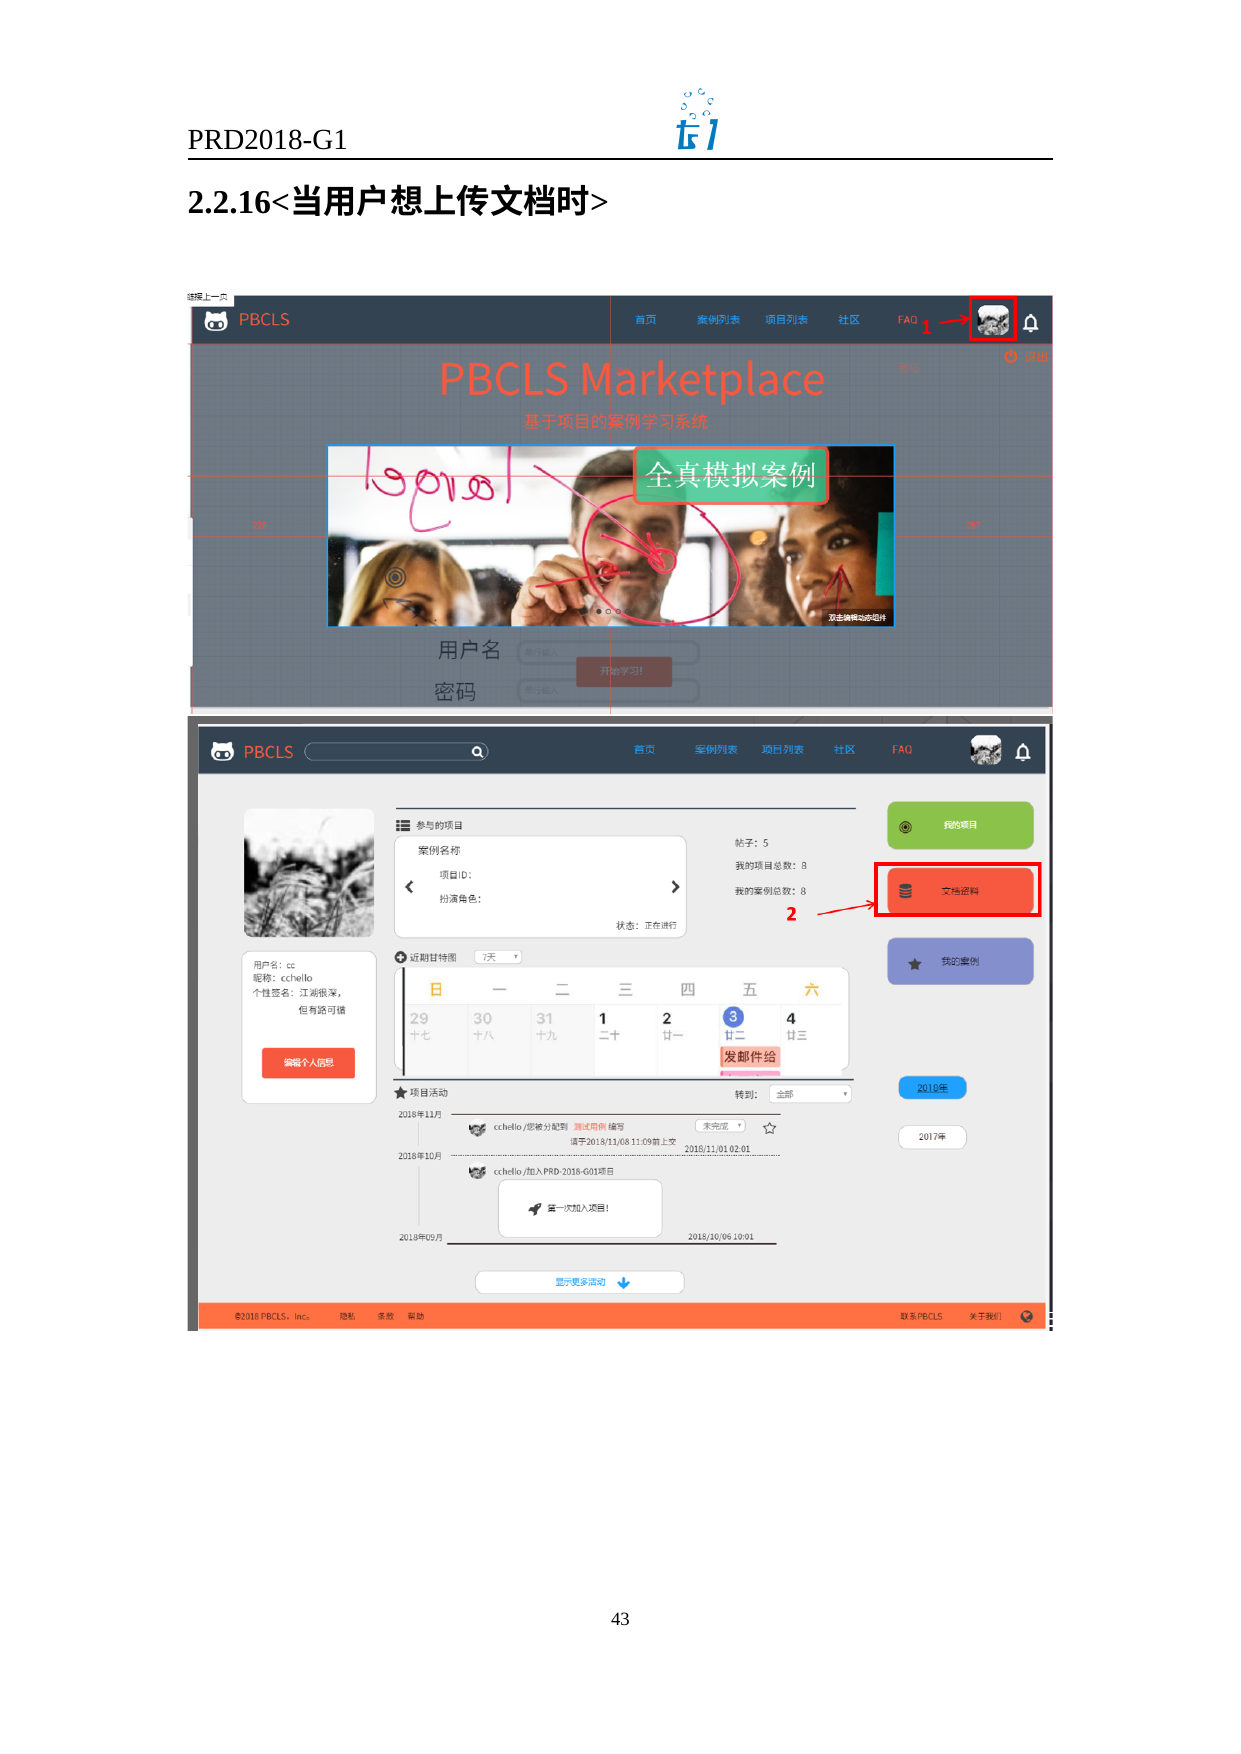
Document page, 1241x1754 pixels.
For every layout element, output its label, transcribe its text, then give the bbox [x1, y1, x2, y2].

picture [187, 716, 1053, 1331]
picture [187, 293, 1053, 714]
picture [676, 88, 719, 150]
subtitle 2.2.16<当用户想上传文档时> [187, 167, 1053, 232]
